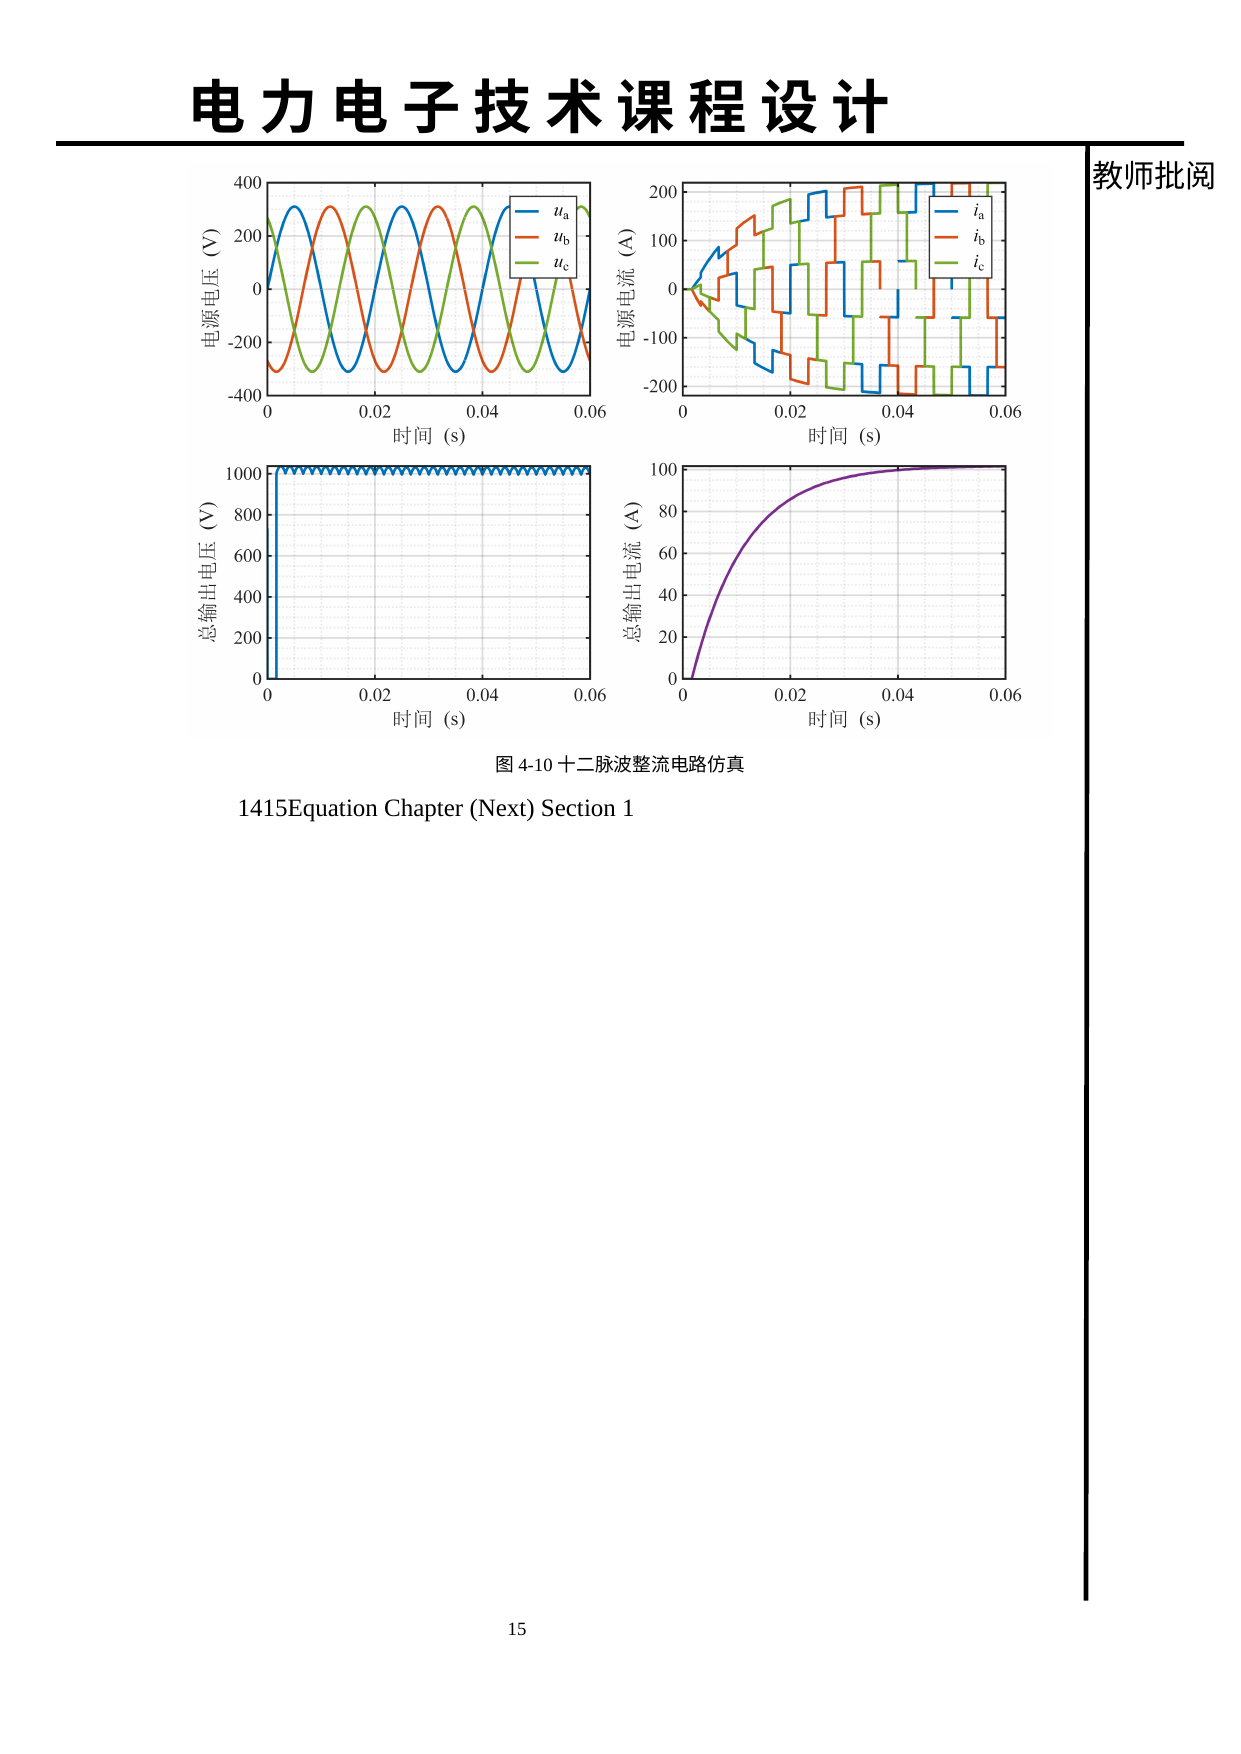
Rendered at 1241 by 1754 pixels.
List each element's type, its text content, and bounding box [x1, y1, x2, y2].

text 图4-10 十二脉波整流电路仿真 [187, 747, 1053, 779]
picture [188, 162, 1053, 739]
